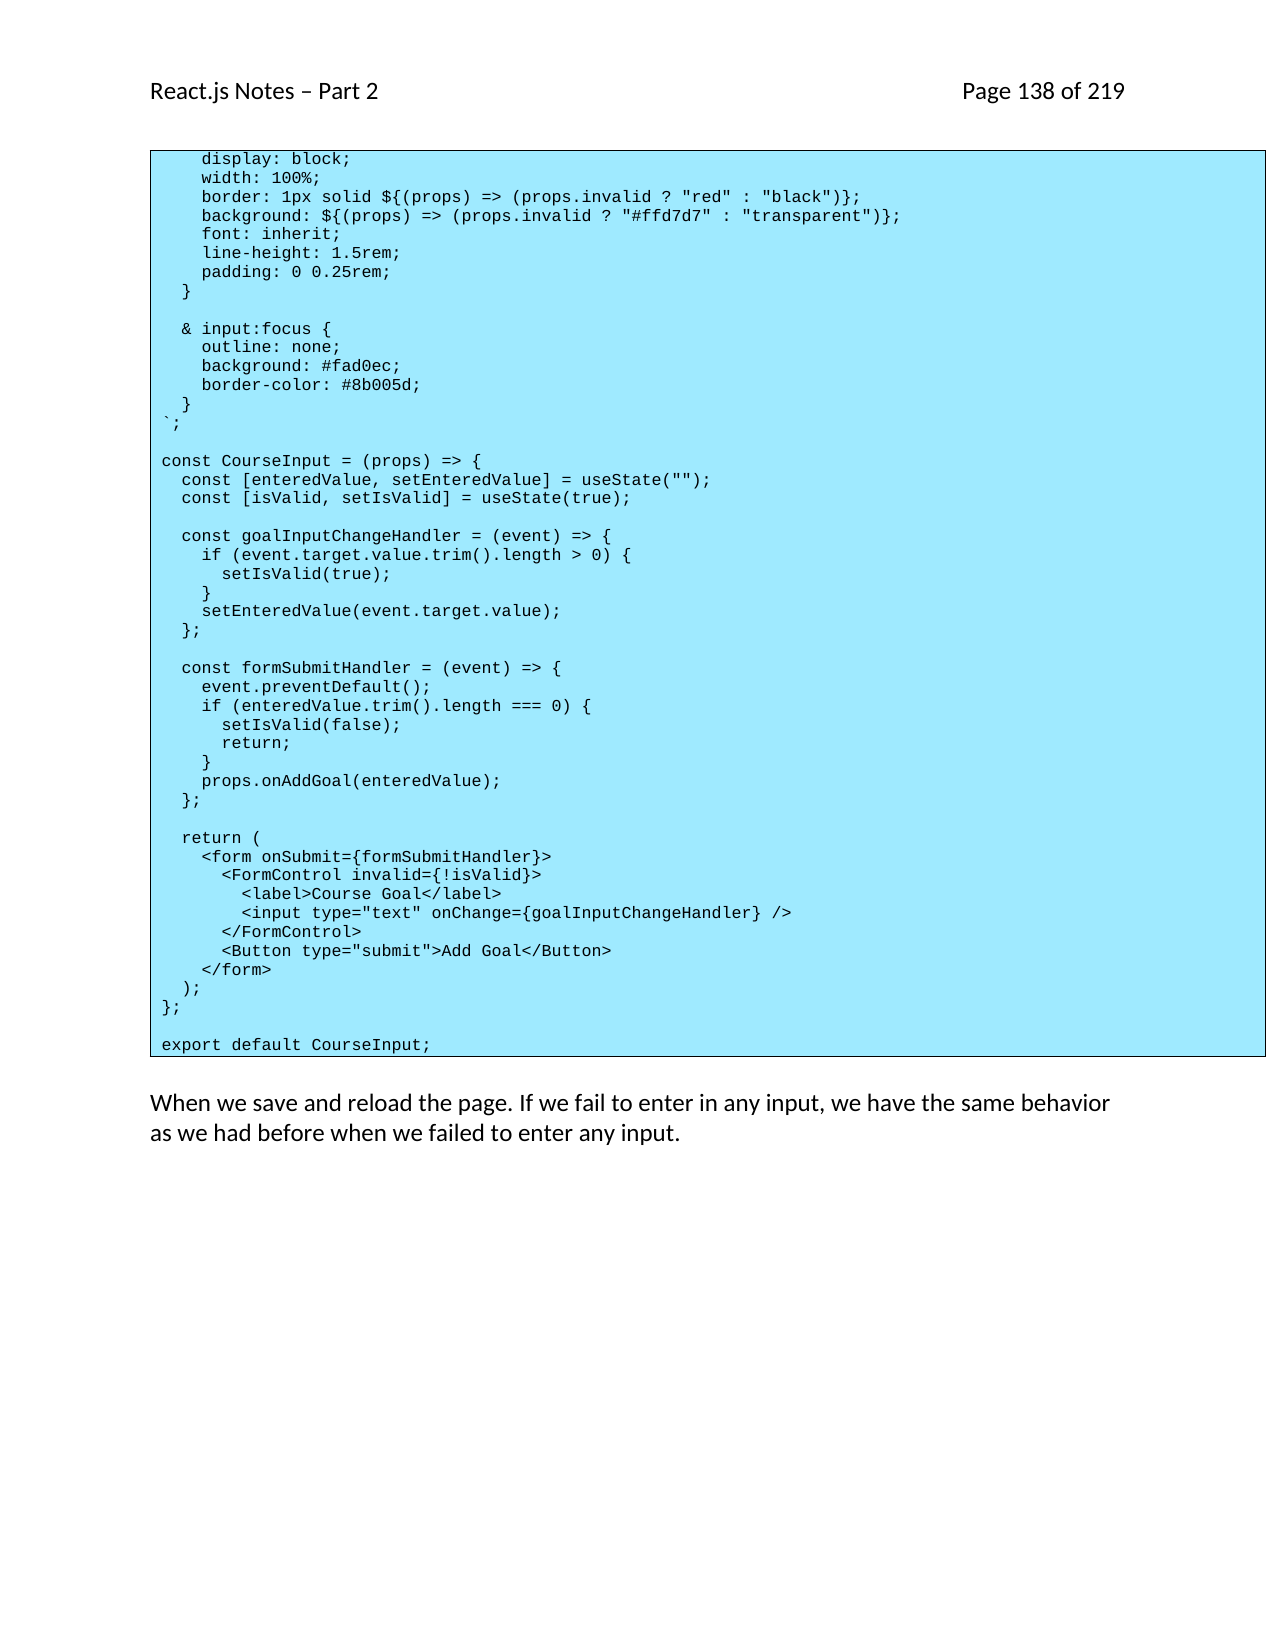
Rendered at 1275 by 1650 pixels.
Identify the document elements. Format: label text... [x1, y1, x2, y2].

text When we save and reload the page. If we fail to enter in any input, we have the same behavior as we had before when we failed to enter any input. [150, 1087, 1125, 1148]
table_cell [151, 151, 1265, 1056]
